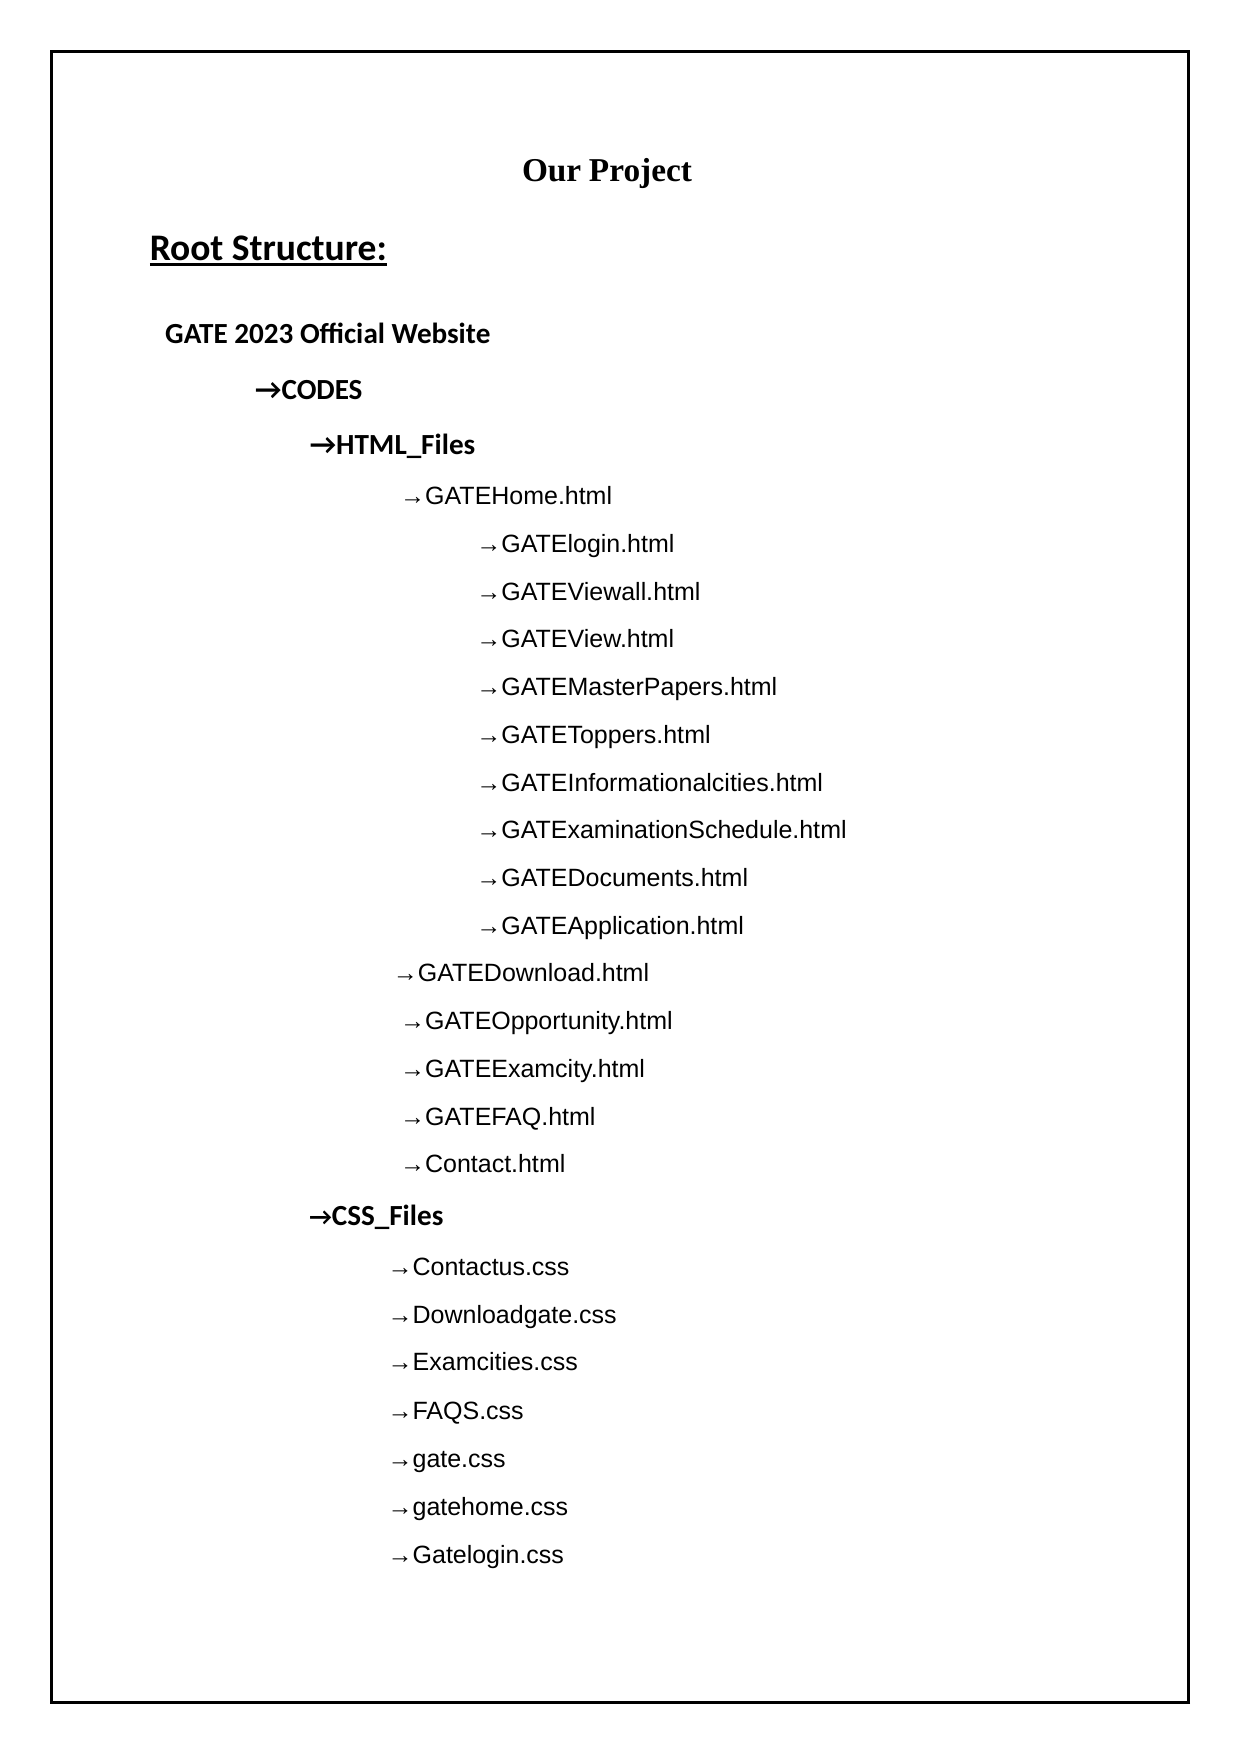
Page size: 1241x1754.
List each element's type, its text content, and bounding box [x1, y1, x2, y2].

text →GATEHome.html [150, 481, 1090, 510]
text →CODES [149, 371, 1090, 407]
text →Downloadgate.css [150, 1300, 1090, 1328]
text →gate.css [150, 1444, 1090, 1473]
text Root Structure: [149, 224, 1090, 270]
text →GATEInformationalcities.html [150, 767, 1090, 796]
text →Gatelogin.css [150, 1540, 1090, 1569]
text →GATEToppers.html [150, 720, 1090, 748]
text →GATEMasterPapers.html [150, 672, 1090, 701]
text →GATEApplication.html [150, 911, 1090, 939]
text →GATExaminationSchedule.html [150, 815, 1090, 844]
text →FAQS.css [150, 1396, 1090, 1424]
text →GATEView.html [150, 624, 1090, 653]
text →GATElogin.html [150, 529, 1090, 558]
text →GATEOpportunity.html [150, 1006, 1090, 1035]
text GATE 2023 Official Website [150, 316, 1090, 351]
text →gatehome.css [150, 1492, 1090, 1521]
text →Contactus.css [150, 1252, 1090, 1281]
text →GATEExamcity.html [150, 1054, 1090, 1082]
text →GATEDownload.html [150, 958, 1090, 987]
text →CSS_Files [150, 1197, 1090, 1232]
text →Examcities.css [150, 1347, 1090, 1376]
text Our Project [150, 150, 1090, 188]
text →Contact.html [150, 1149, 1090, 1178]
text →GATEDocuments.html [150, 863, 1090, 892]
text →GATEFAQ.html [150, 1101, 1090, 1130]
text →HTML_Files [150, 426, 1090, 462]
text →GATEViewall.html [150, 577, 1090, 605]
